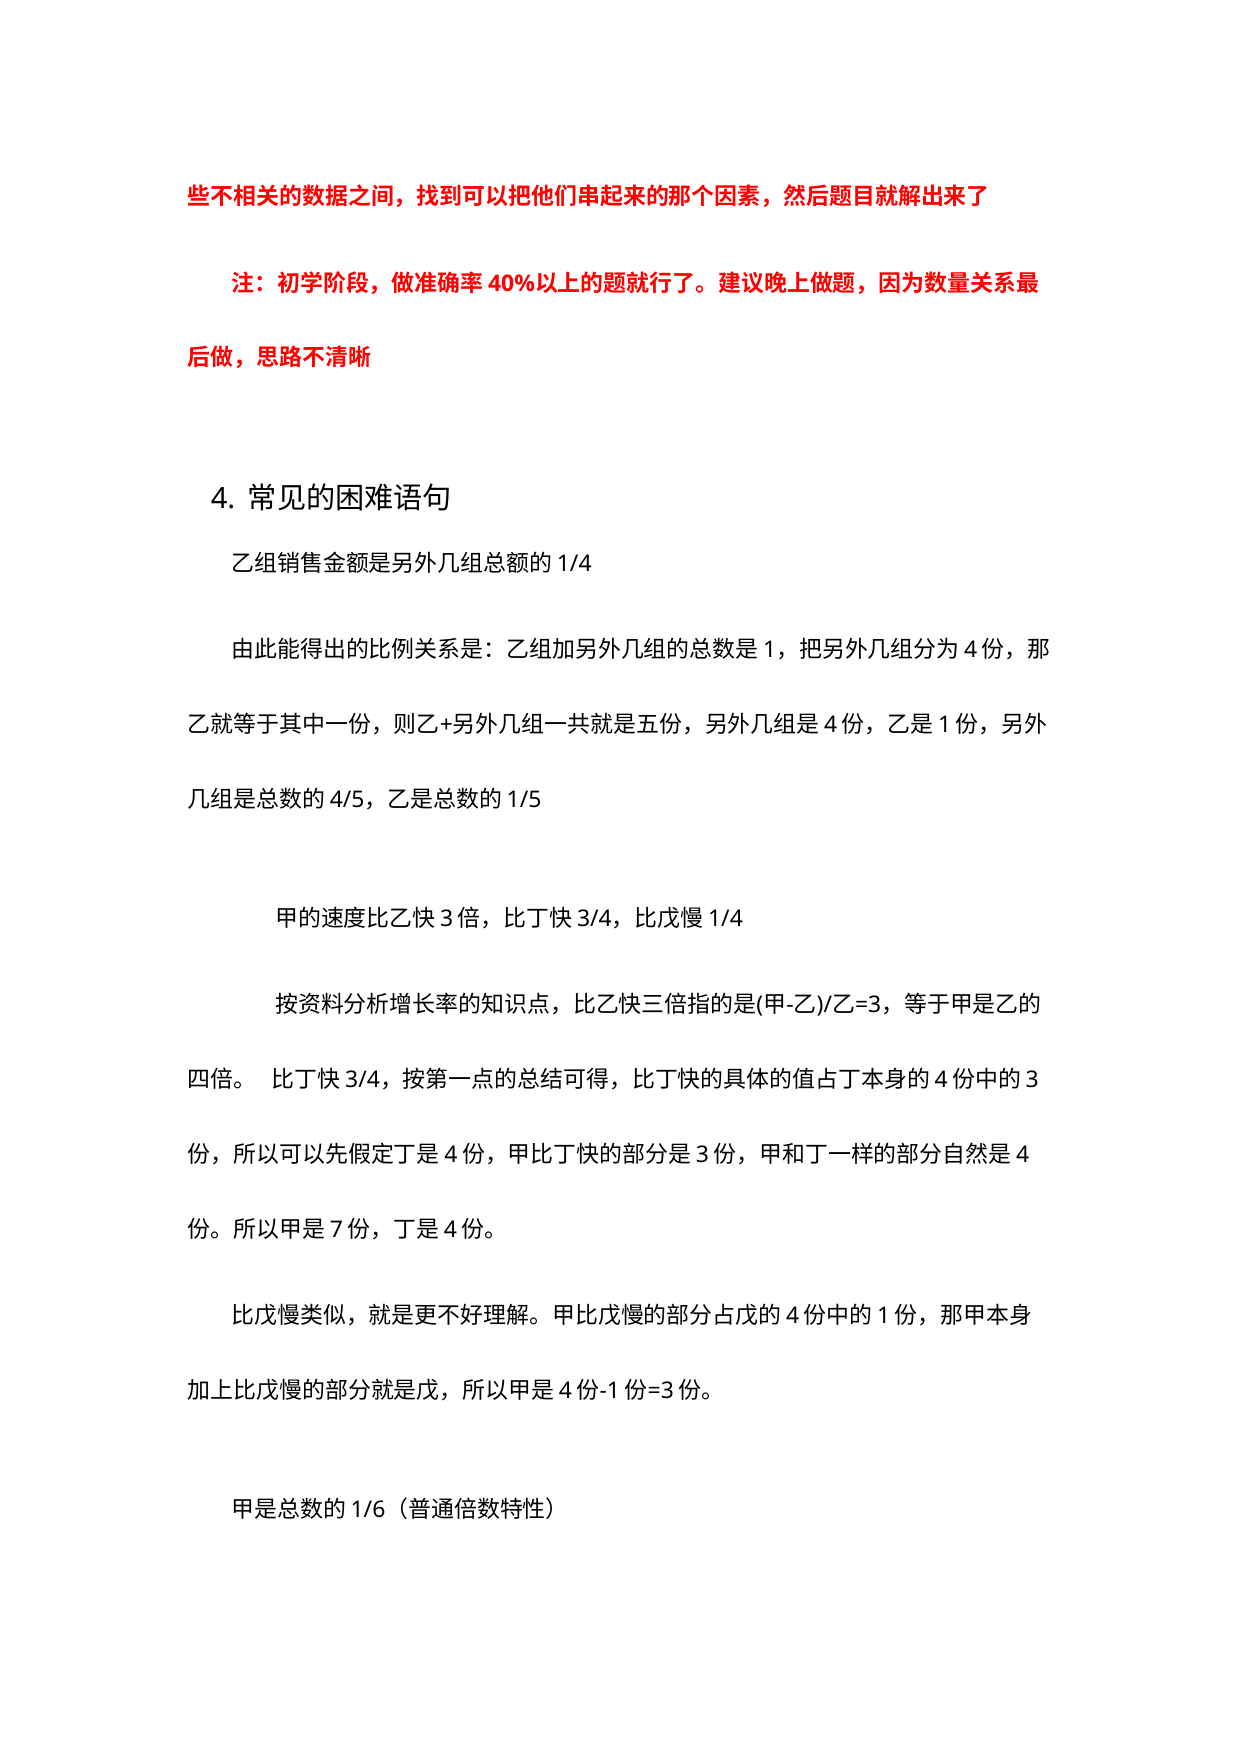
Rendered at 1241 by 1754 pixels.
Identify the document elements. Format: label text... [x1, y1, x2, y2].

text 注：初学阶段，做准确率40%以上的题就行了。建议晚上做题，因为数量关系最后做，思路不清晰 [187, 248, 1053, 388]
text 按资料分析增长率的知识点，比乙快三倍指的是(甲-乙)/乙=3，等于甲是乙的四倍。 比丁快3/4，按第一点的总结可得，比丁快的具体的值占丁本身的4份中的3份，所以可以先假定丁是4份，甲比丁快的部分是3份，甲和丁一样的部分自然是4份。所以甲是7份，丁是4份。 [187, 971, 1053, 1259]
text 比戊慢类似，就是更不好理解。甲比戊慢的部分占戊的4份中的1份，那甲本身加上比戊慢的部分就是戊，所以甲是4份-1份=3份。 [187, 1281, 1053, 1421]
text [187, 162, 1053, 227]
list 常见的困难语句 [211, 464, 1053, 529]
text 甲是总数的1/6（普通倍数特性） [187, 1475, 1053, 1540]
text 甲的速度比乙快3倍，比丁快3/4，比戊慢1/4 [187, 884, 1053, 949]
text 乙组销售金额是另外几组总额的1/4 [187, 529, 1053, 594]
text 由此能得出的比例关系是：乙组加另外几组的总数是1，把另外几组分为4份，那乙就等于其中一份，则乙+另外几组一共就是五份，另外几组是4份，乙是1份，另外几组是总数的4/5，乙是总数的1/5 [187, 615, 1053, 830]
